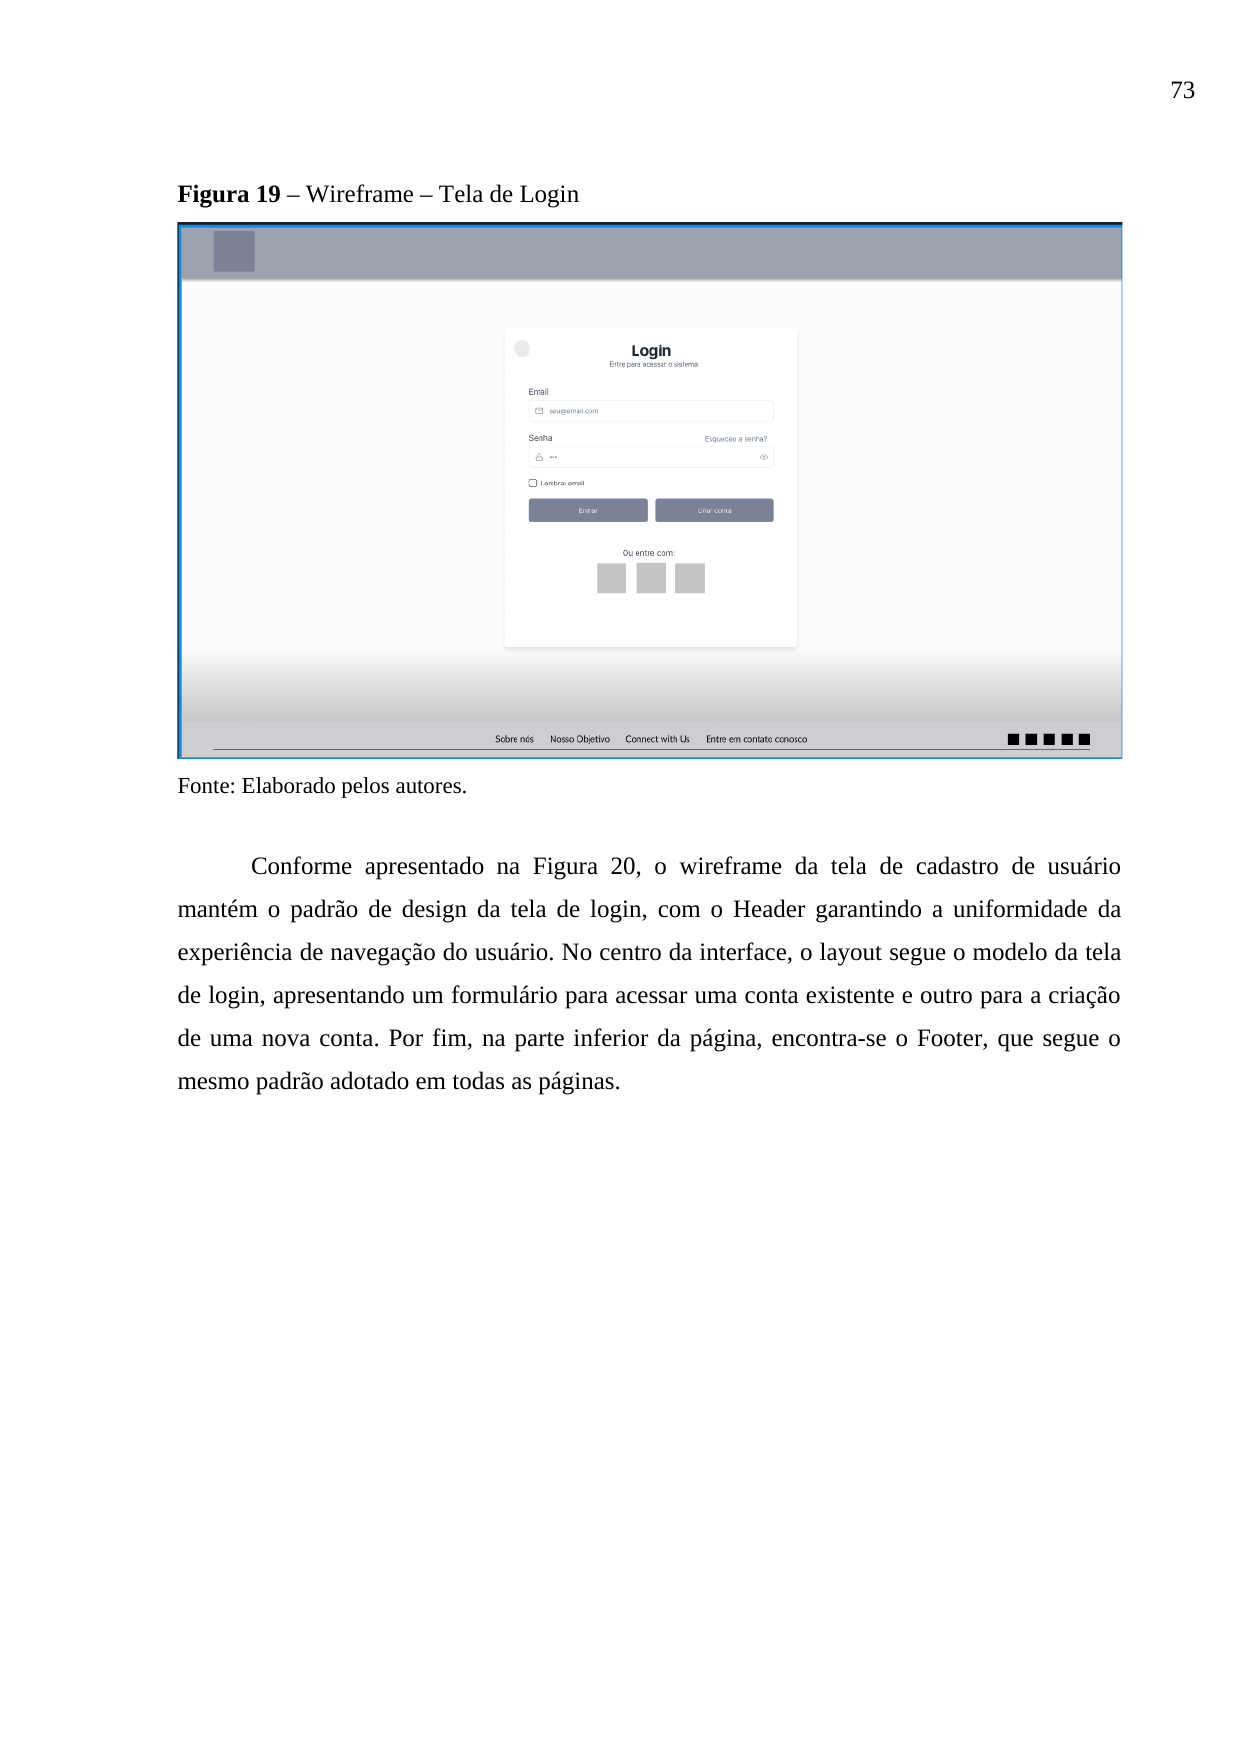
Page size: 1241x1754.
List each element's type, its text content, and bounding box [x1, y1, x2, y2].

picture [177, 222, 1123, 759]
text Figura 19 – Wireframe – Tela de LoginFonte: Elaborado pelos autores. [177, 179, 1122, 222]
text Conforme apresentado na Figura 20, o wireframe da tela de cadastro de usuário mantém o padrão de design da tela de login, com o Header garantindo a uniformidade da experiência de navegação do usuário. No centro da interface, o layout segue o modelo da tela de login, apresentando um formulário para acessar uma conta existente e outro para a criação de uma nova conta. Por fim, na parte inferior da página, encontra-se o Footer, que segue o mesmo padrão adotado em todas as páginas. [177, 851, 1122, 1095]
text Figura 19 – Wireframe – Tela de LoginFonte: Elaborado pelos autores. [177, 759, 1122, 798]
